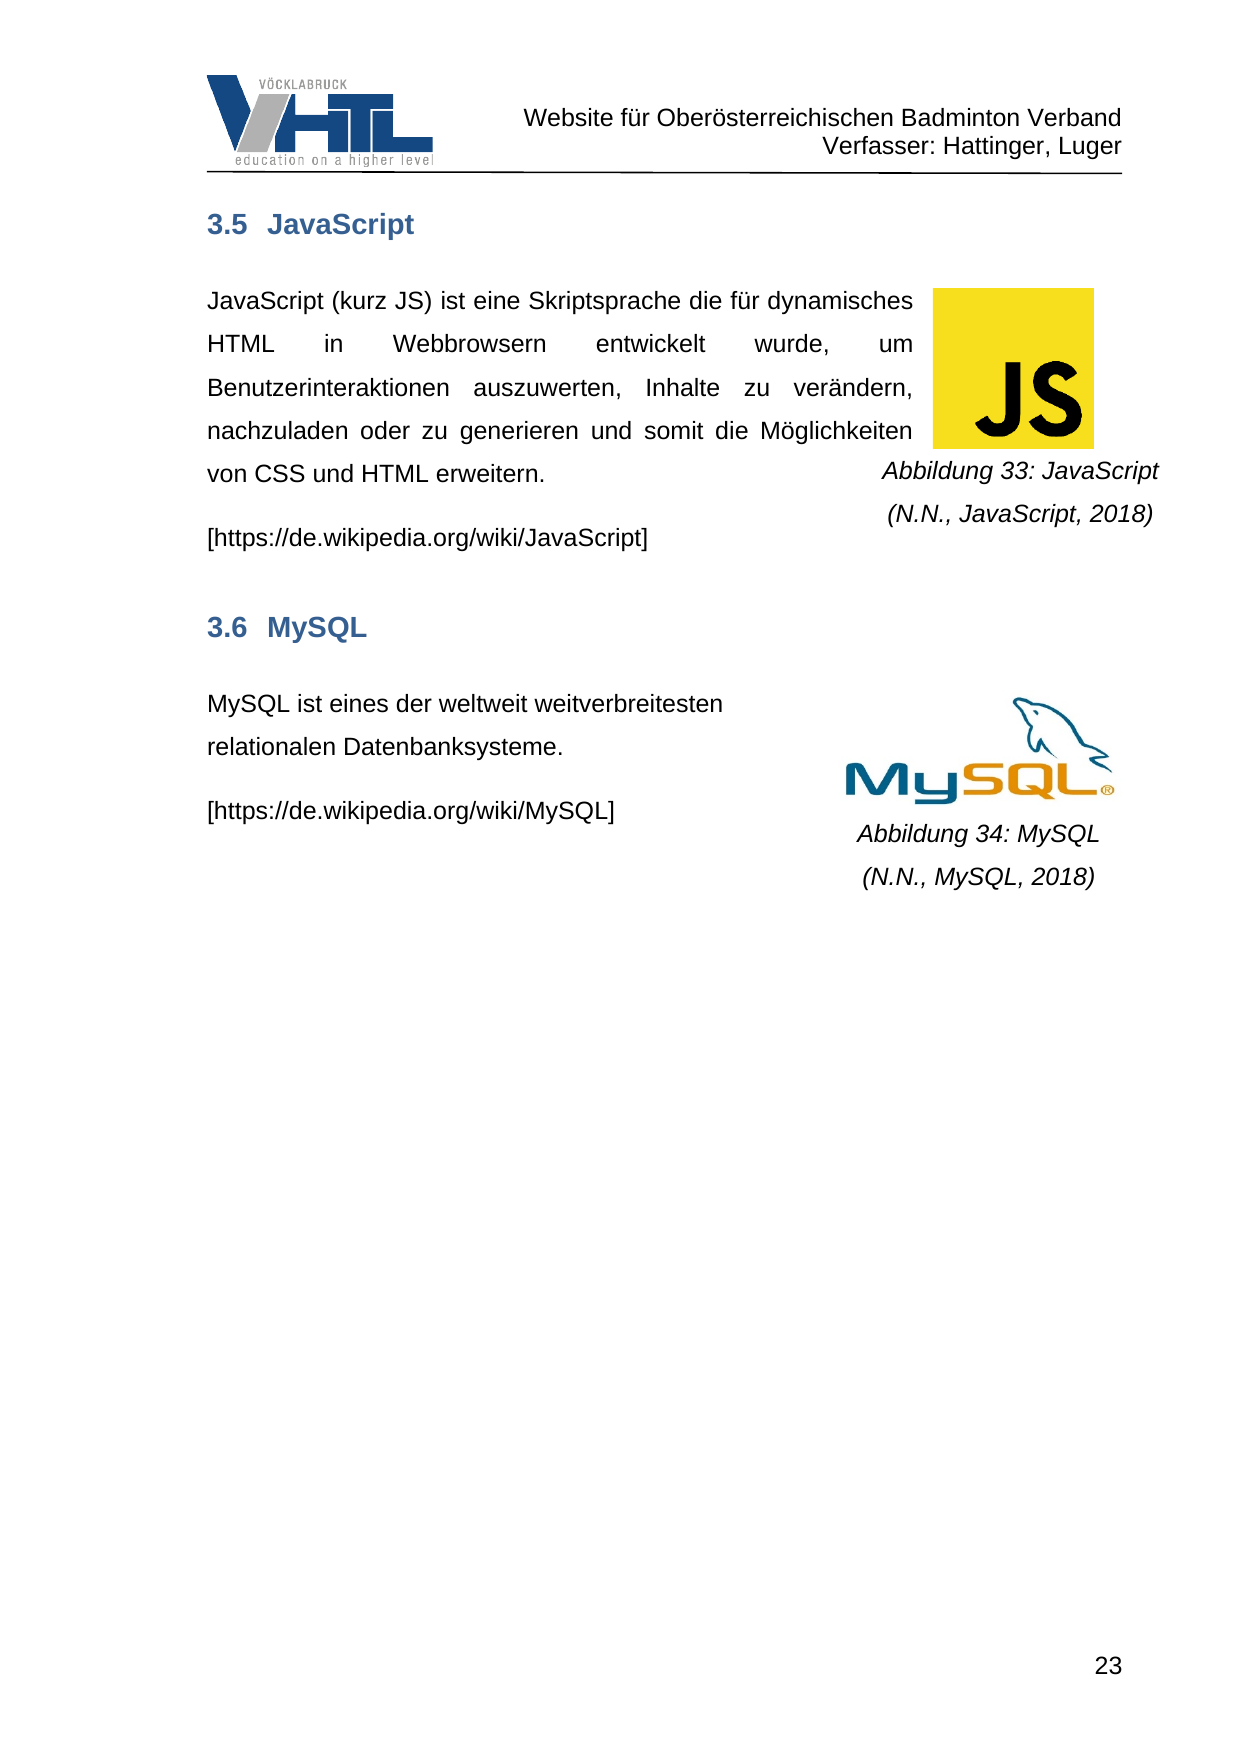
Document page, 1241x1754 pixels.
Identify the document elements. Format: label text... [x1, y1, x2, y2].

picture [206, 75, 433, 167]
text JavaScript (kurz JS) ist eine Skriptsprache die für dynamisches HTML in Webbrowsern entwickelt wurde, um Benutzerinteraktionen auszuwerten, Inhalte zu verändern, nachzuladen oder zu generieren und somit die Möglichkeiten von CSS und HTML erweitern. [207, 286, 1122, 487]
subtitle JavaScript [207, 207, 1122, 240]
text [https://de.wikipedia.org/wiki/MySQL] [207, 796, 1122, 825]
text [https://de.wikipedia.org/wiki/JavaScript] [207, 523, 1122, 551]
picture [837, 690, 1123, 810]
subtitle MySQL [207, 609, 1122, 643]
picture [932, 288, 1094, 449]
text MySQL ist eines der weltweit weitverbreitesten relationalen Datenbanksysteme. [207, 689, 1122, 761]
